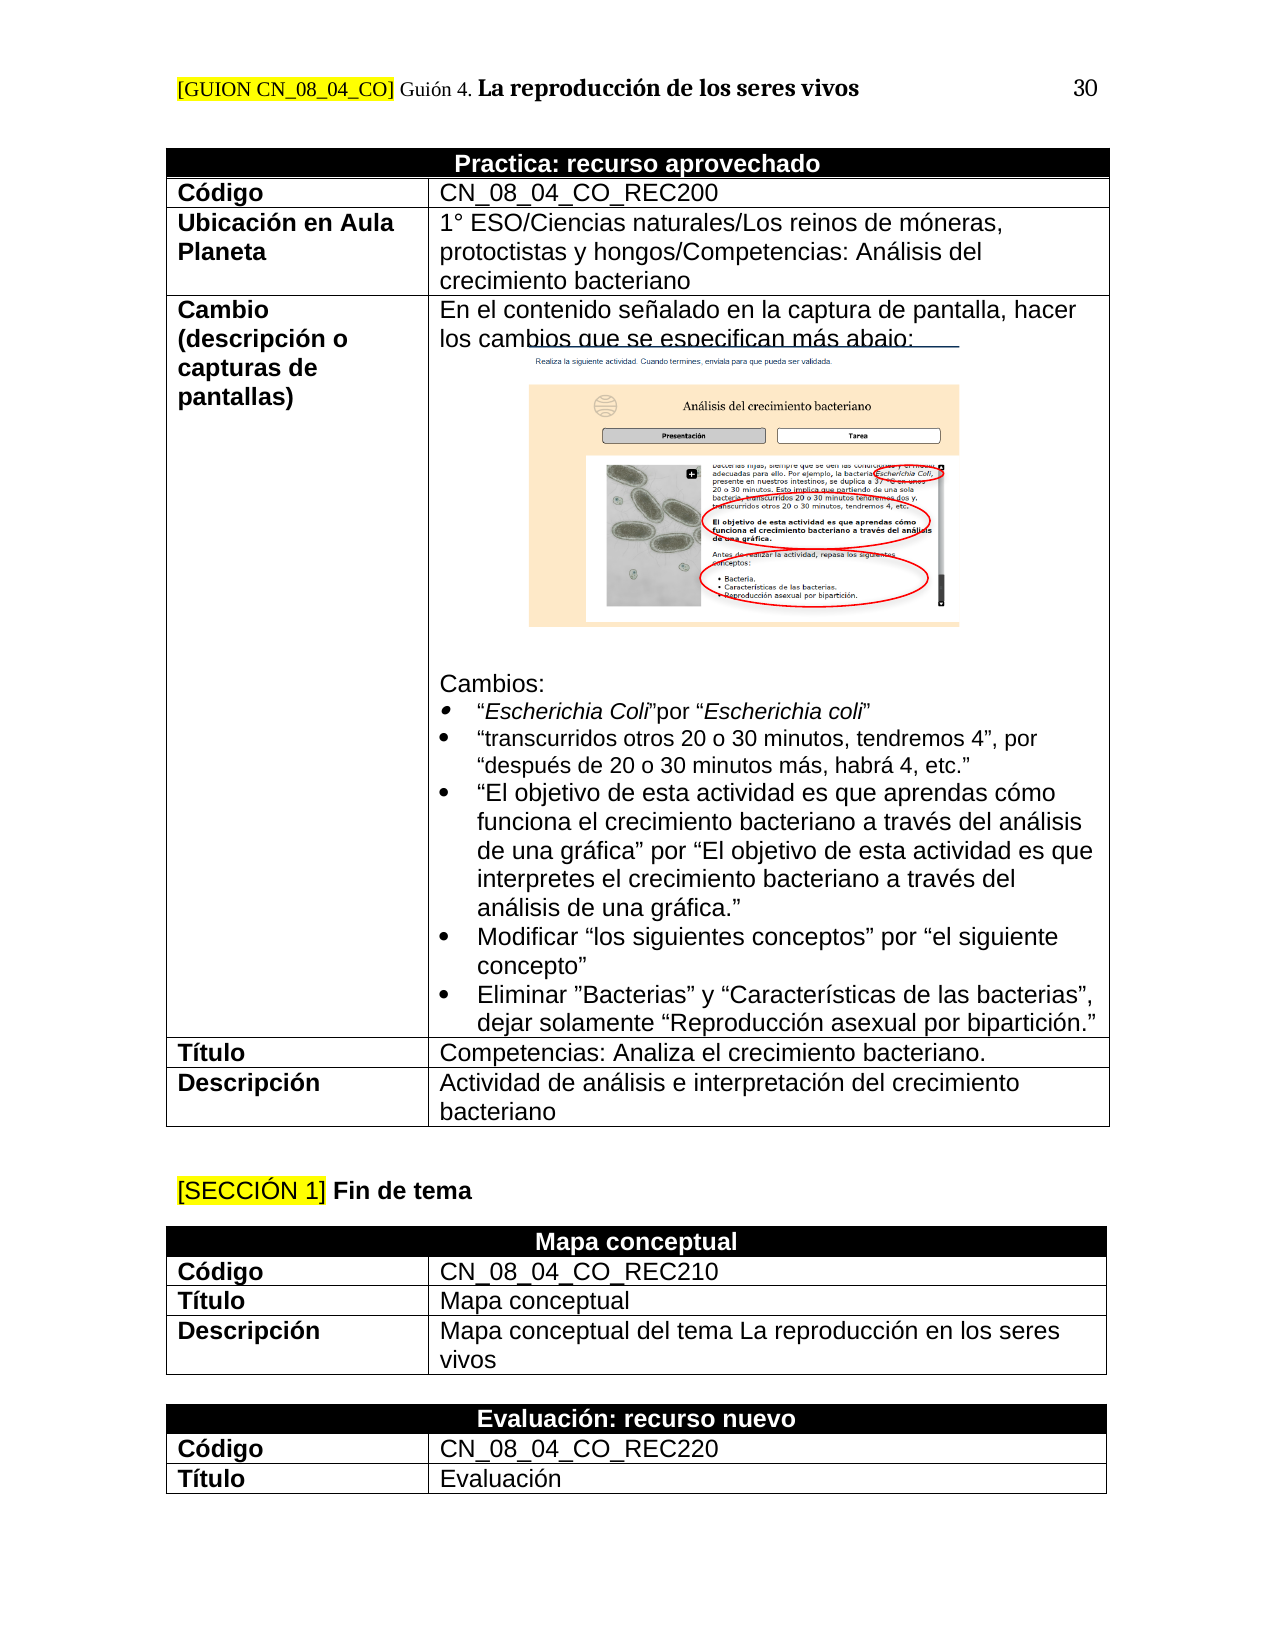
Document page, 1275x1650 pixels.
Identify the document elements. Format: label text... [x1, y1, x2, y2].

table_cell En el contenido señalado en la captura de pantalla, hacer los cambios que se especifican más abajo: Cambios: “Escherichia Coli”por “Escherichia coli” “transcurridos otros 20 o 30 minutos, tendremos 4”, por “después de 20 o 30 minutos más, habrá 4, etc.” “El objetivo de esta actividad es que aprendas cómo funciona el crecimiento bacteriano a través del análisis de una gráfica” por “El objetivo de esta actividad es que interpretes el crecimiento bacteriano a través del análisis de una gráfica.” Modificar “los siguientes conceptos” por “el siguiente concepto” Eliminar ”Bacterias” y “Características de las bacterias”, dejar solamente “Reproducción asexual por bipartición.” [429, 296, 1109, 1037]
table_cell Cambio (descripción o capturas de pantallas) [167, 296, 428, 1037]
table_cell Competencias: Analiza el crecimiento bacteriano. [429, 1038, 1109, 1067]
table_cell Código [167, 179, 428, 207]
table_cell Evaluación [429, 1464, 1106, 1493]
table_cell Título [167, 1286, 428, 1315]
table_cell Código [167, 1257, 428, 1285]
table_cell Actividad de análisis e interpretación del crecimiento bacteriano [429, 1068, 1109, 1126]
table_cell Mapa conceptual [429, 1286, 1106, 1315]
table_cell Título [167, 1038, 428, 1067]
table_cell CN_08_04_CO_REC210 [429, 1257, 1106, 1285]
table_cell 1° ESO/Ciencias naturales/Los reinos de móneras, protoctistas y hongos/Competencias: Análisis del crecimiento bacteriano [691, 208, 1109, 294]
table_cell CN_08_04_CO_REC220 [429, 1434, 1106, 1463]
picture [528, 346, 960, 627]
table_cell CN_08_04_CO_REC200 [429, 179, 1109, 207]
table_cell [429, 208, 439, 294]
table_header Practica: recurso aprovechado [167, 149, 1109, 177]
table_cell Código [167, 1434, 428, 1463]
table_cell Título [167, 1464, 428, 1493]
text [SECCIÓN 1] Fin de tema [326, 1176, 1098, 1205]
table_header Evaluación: recurso nuevo [167, 1405, 1106, 1433]
table_cell Descripción [167, 1068, 428, 1126]
table_cell Ubicación en Aula Planeta [167, 208, 428, 294]
table_cell Mapa conceptual del tema La reproducción en los seres vivos [429, 1316, 1106, 1374]
table_header Mapa conceptual [167, 1227, 1106, 1256]
table_cell Descripción [167, 1316, 428, 1374]
